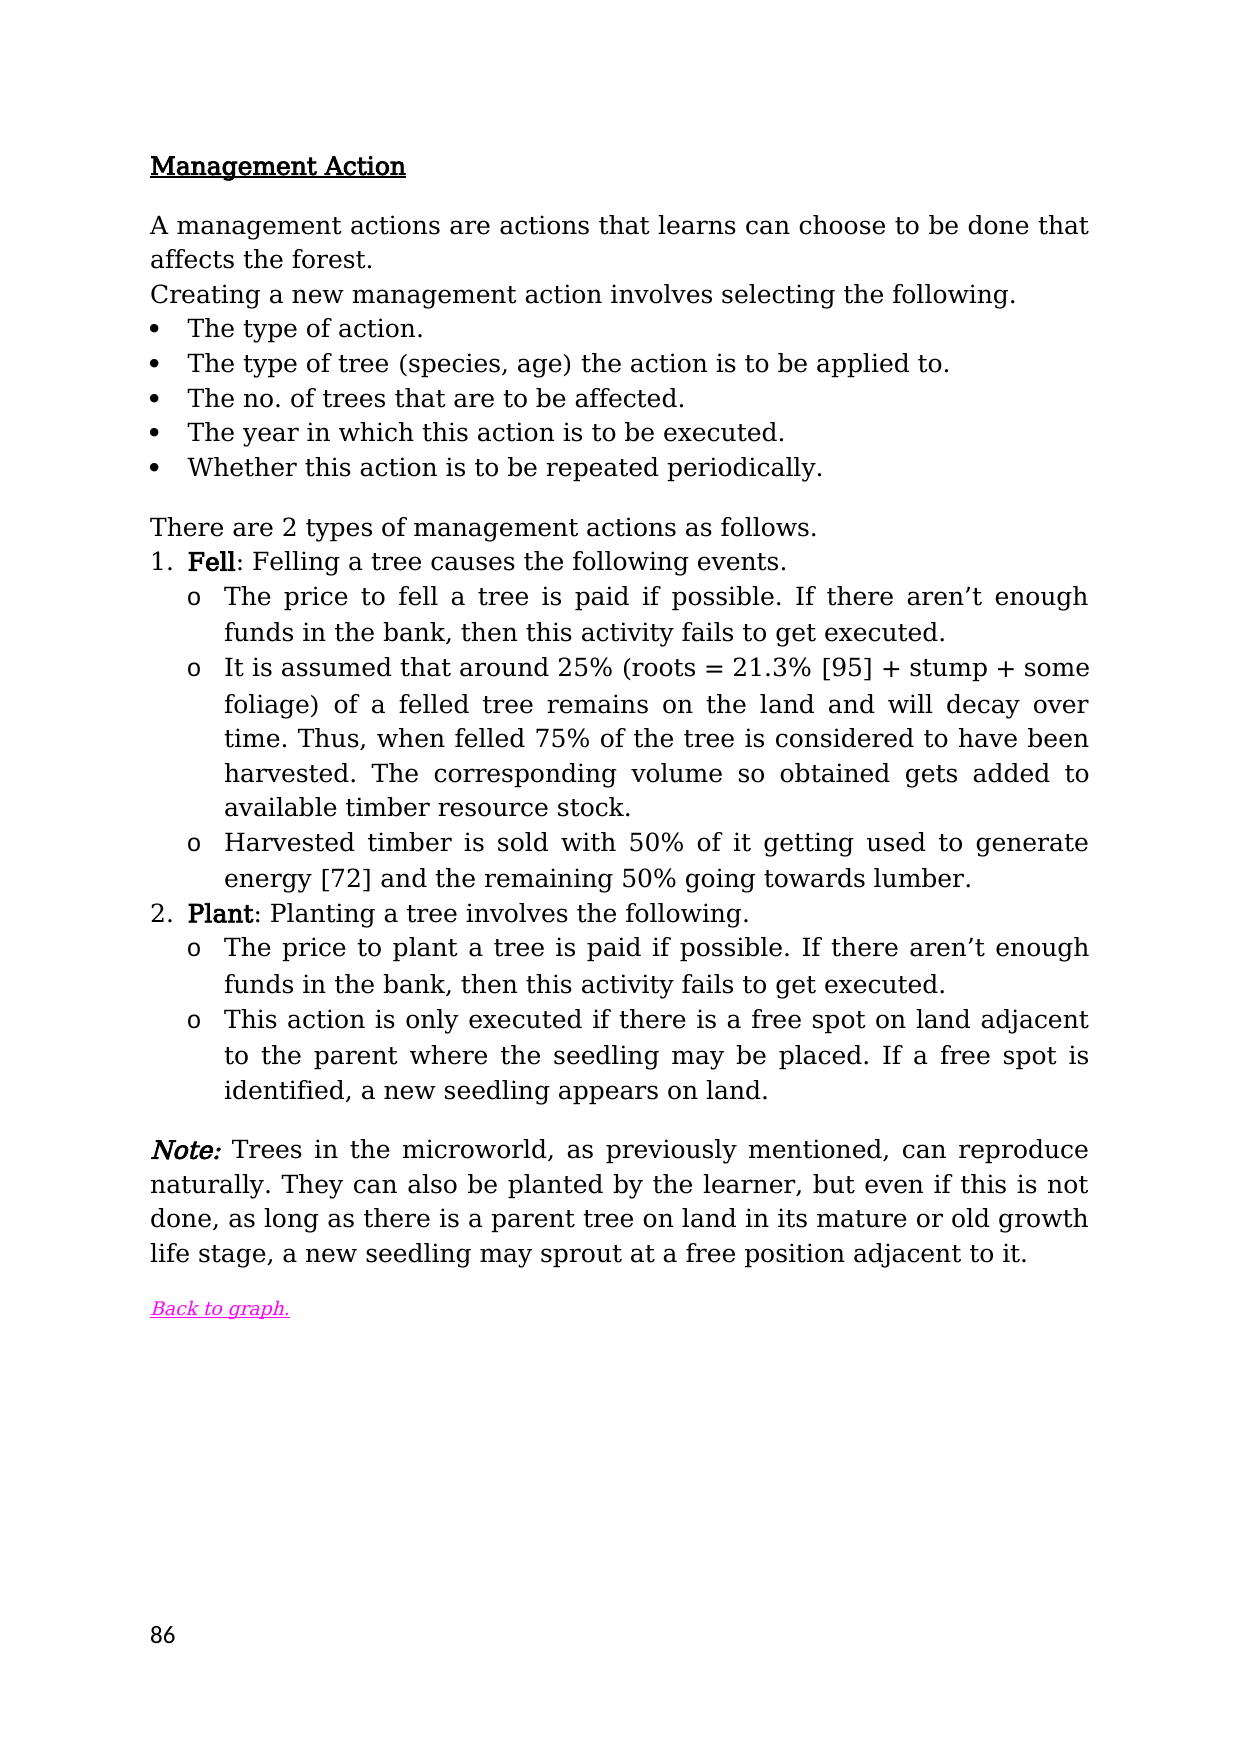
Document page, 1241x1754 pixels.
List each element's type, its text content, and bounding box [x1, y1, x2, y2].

list The type of tree (species, age) the action is to be applied to. [150, 348, 1090, 378]
text Creating a new management action involves selecting the following. [150, 278, 1090, 308]
list The price to fell a tree is paid if possible. If there aren’t enough funds in the bank, then this activity fails to get executed. [186, 580, 1090, 647]
text A management actions are actions that learns can choose to be done that affects the forest. [150, 209, 1090, 274]
list Harvested timber is sold with 50% of it getting used to generate energy [72] and the remaining 50% going towards lumber. [186, 826, 1090, 893]
list The type of action. [150, 313, 1090, 343]
text Note: Trees in the microworld, as previously mentioned, can reproduce naturally. They can also be planted by the learner, but even if this is not done, as long as there is a parent tree on land in its mature or old growth life stage, a new seedling may sprout at a free position adjacent to it. [150, 1134, 1090, 1267]
text There are 2 types of management actions as follows. [150, 511, 1090, 541]
text Back to graph. [150, 1297, 1090, 1319]
list Fell: Felling a tree causes the following events. [150, 546, 1090, 576]
subtitle Management Action [150, 150, 1090, 180]
list This action is only executed if there is a free spot on land adjacent to the parent where the seedling may be placed. If a free spot is identified, a new seedling appears on land. [186, 1003, 1090, 1104]
list Whether this action is to be repeated periodically. [150, 452, 1090, 482]
list The price to plant a tree is paid if possible. If there aren’t enough funds in the bank, then this activity fails to get executed. [186, 932, 1090, 999]
list The year in which this action is to be executed. [150, 417, 1090, 447]
list The no. of trees that are to be affected. [150, 382, 1090, 412]
list Plant: Planting a tree involves the following. [150, 897, 1090, 927]
list It is assumed that around 25% (roots = 21.3% [95] + stump + some foliage) of a felled tree remains on the land and will decay over time. Thus, when felled 75% of the tree is considered to have been harvested. The corresponding volume so obtained gets added to available timber resource stock. [186, 652, 1090, 822]
